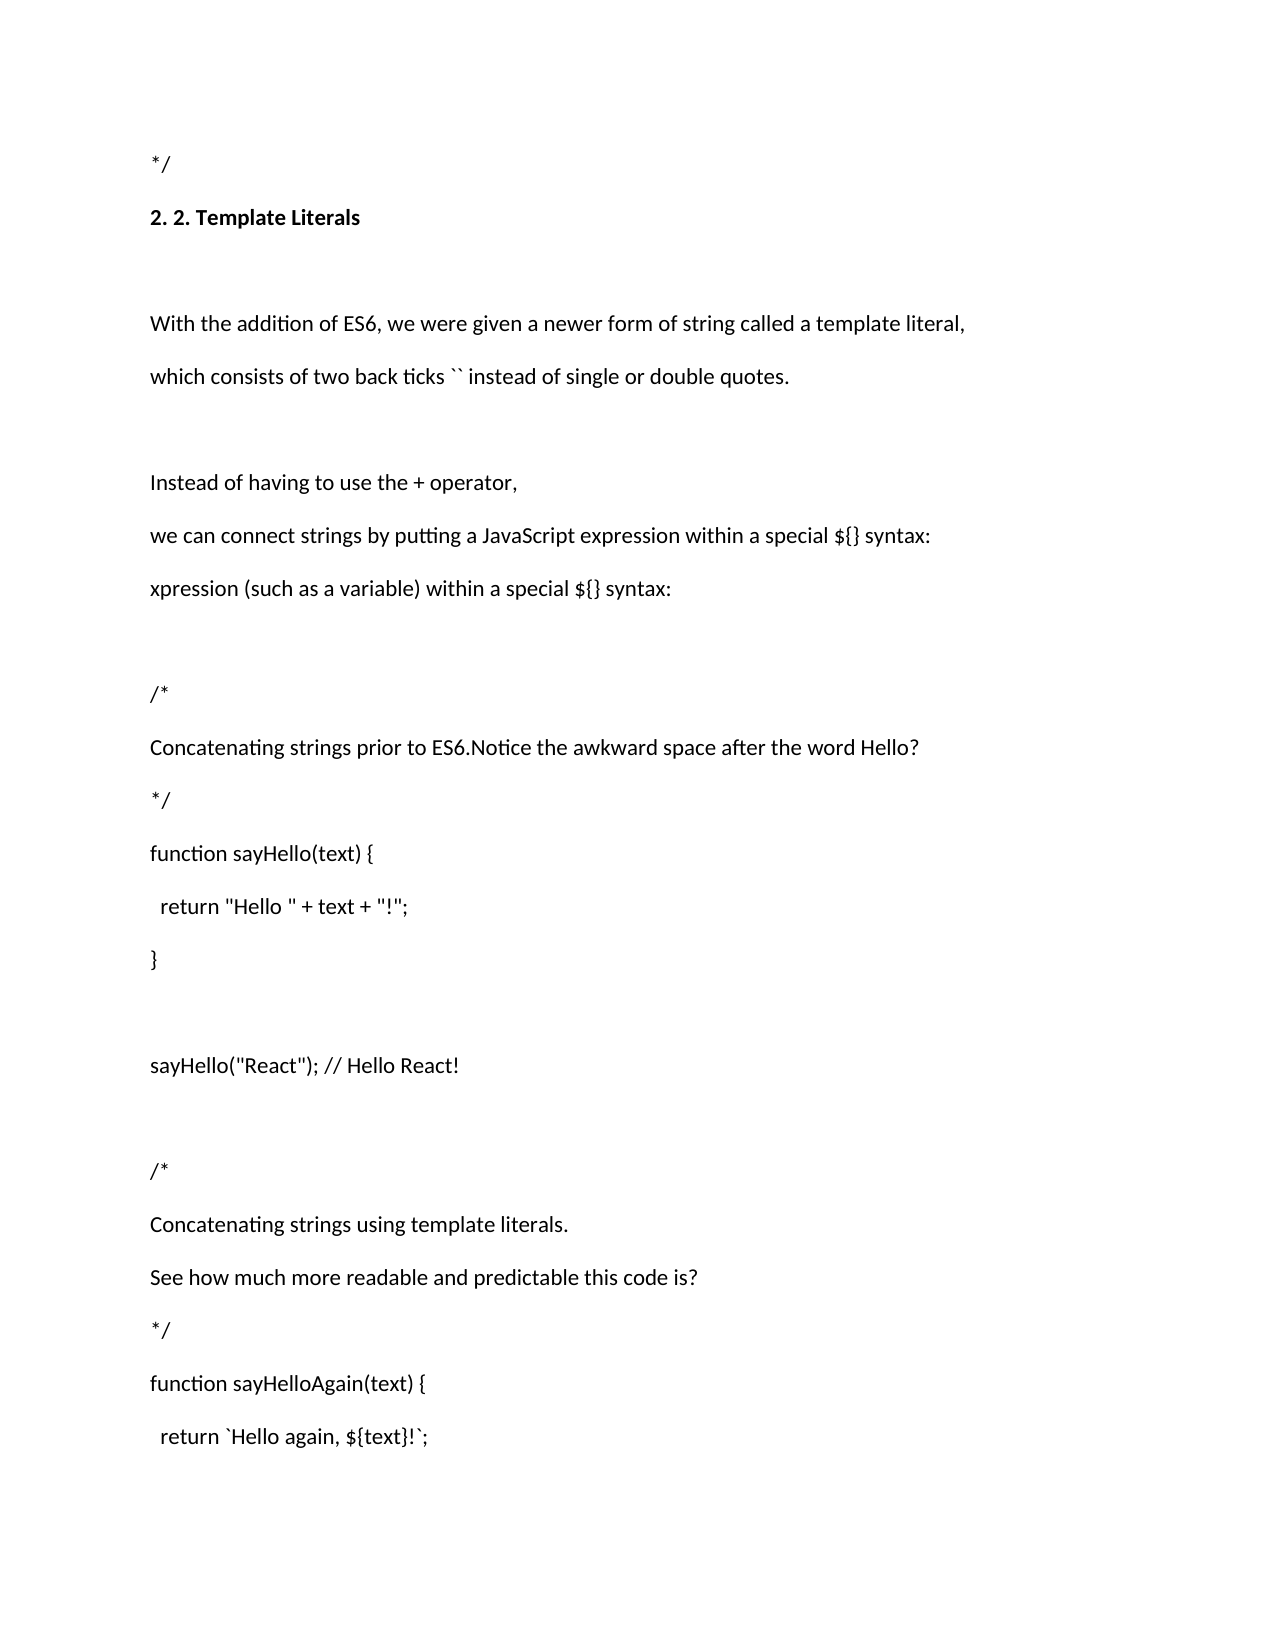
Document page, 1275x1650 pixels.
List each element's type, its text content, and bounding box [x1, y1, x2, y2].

text Concatenating strings prior to ES6.Notice the awkward space after the word Hello? [150, 733, 1125, 761]
text function sayHelloAgain(text) { [150, 1369, 1125, 1397]
text */ [150, 786, 1125, 814]
text /* [150, 680, 1125, 708]
text xpression (such as a variable) within a special ${} syntax: [150, 574, 1125, 602]
text 2. 2. Template Literals [150, 203, 1125, 231]
text Instead of having to use the + operator, [150, 468, 1125, 496]
text */ [150, 150, 1125, 178]
text } [150, 945, 1125, 973]
text Concatenating strings using template literals. [150, 1210, 1125, 1238]
text return `Hello again, ${text}!`; [150, 1422, 1125, 1451]
text function sayHello(text) { [150, 839, 1125, 867]
text See how much more readable and predictable this code is? [150, 1263, 1125, 1291]
text we can connect strings by putting a JavaScript expression within a special ${} syntax: [150, 521, 1125, 549]
text /* [150, 1157, 1125, 1185]
text sayHello("React"); // Hello React! [150, 1051, 1125, 1079]
text return "Hello " + text + "!"; [150, 892, 1125, 920]
text With the addition of ES6, we were given a newer form of string called a template literal, [150, 309, 1125, 337]
text */ [150, 1316, 1125, 1344]
text which consists of two back ticks `` instead of single or double quotes. [150, 362, 1125, 390]
